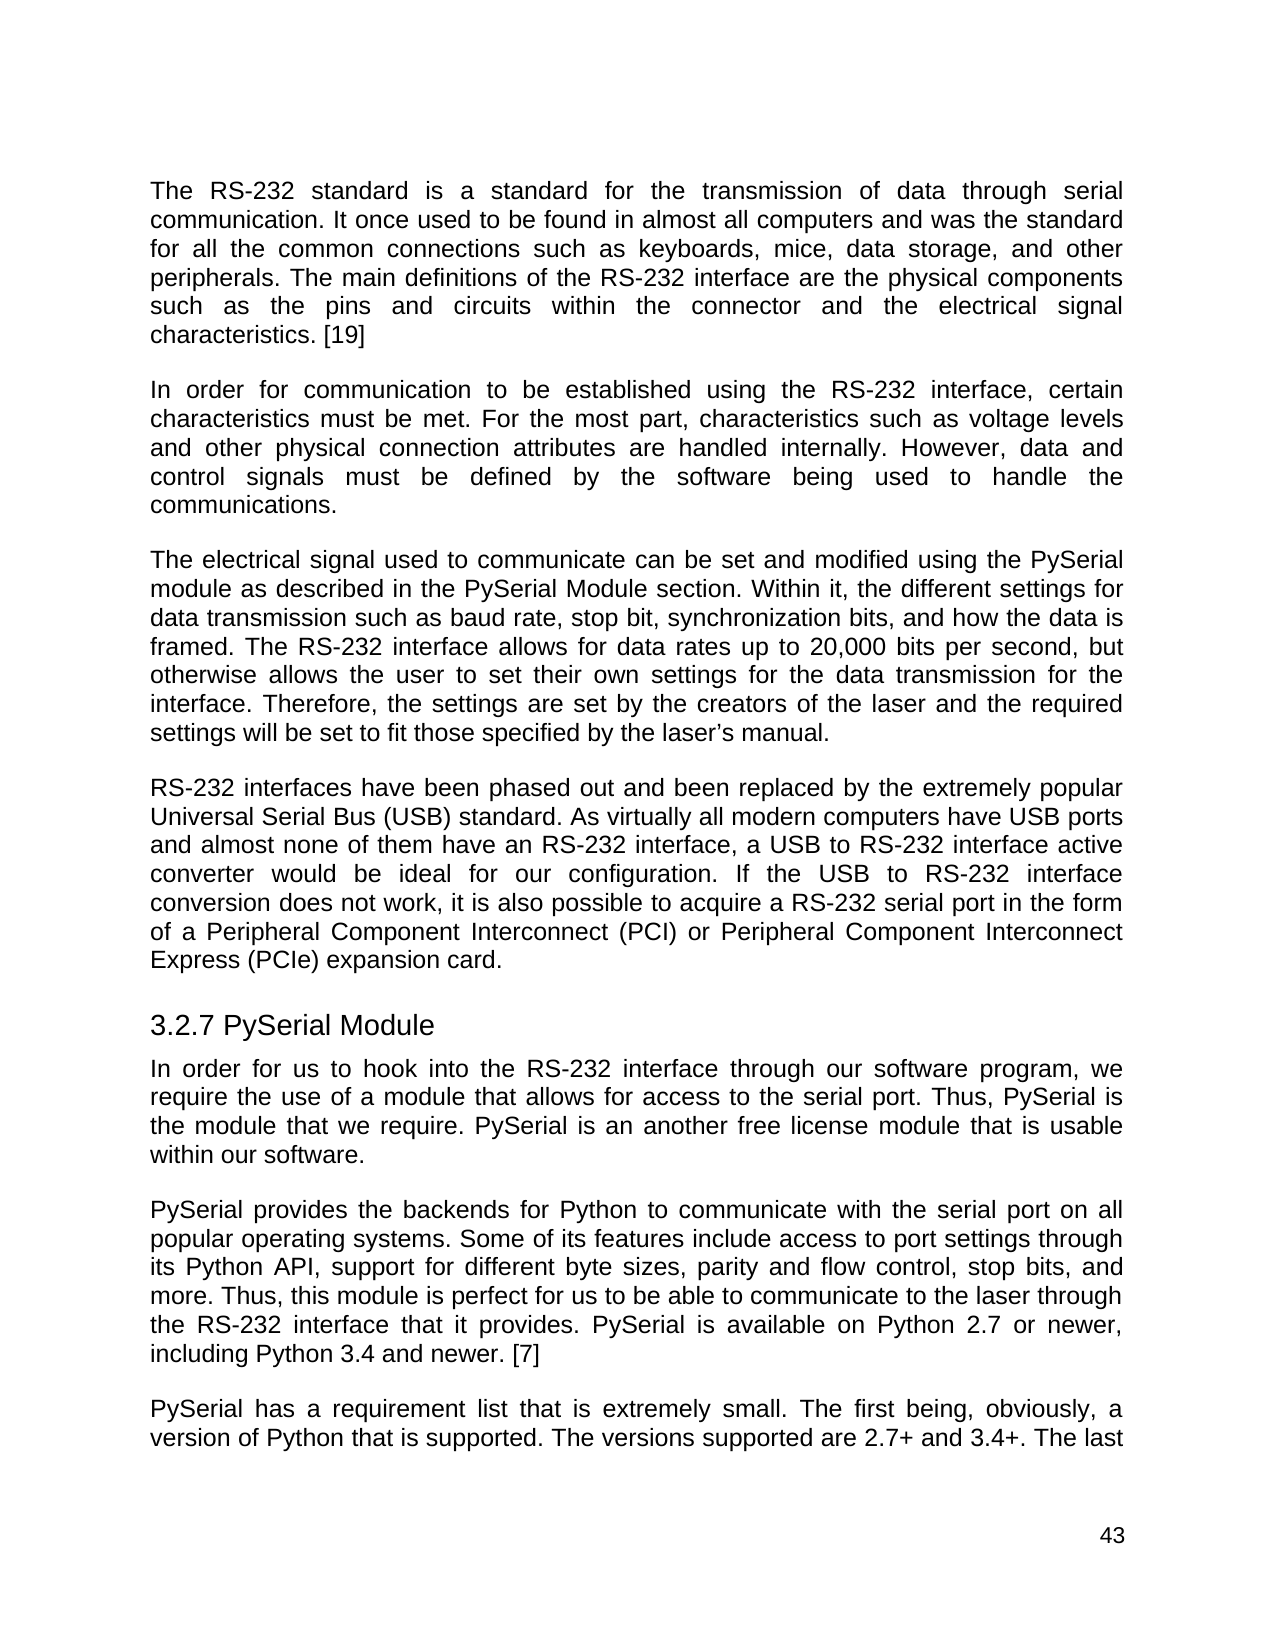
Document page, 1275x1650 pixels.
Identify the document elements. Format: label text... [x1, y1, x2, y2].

text RS-232 interfaces have been phased out and been replaced by the extremely popular Universal Serial Bus (USB) standard. As virtually all modern computers have USB ports and almost none of them have an RS-232 interface, a USB to RS-232 interface active converter would be ideal for our configuration. If the USB to RS-232 interface conversion does not work, it is also possible to acquire a RS-232 serial port in the form of a Peripheral Component Interconnect (PCI) or Peripheral Component Interconnect Express (PCIe) expansion card. [150, 773, 1125, 974]
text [150, 1394, 1125, 1451]
text In order for us to hook into the RS-232 interface through our software program, we require the use of a module that allows for access to the serial port. Thus, PySerial is the module that we require. PySerial is an another free license module that is usable within our software. [150, 1053, 1125, 1168]
text The RS-232 standard is a standard for the transmission of data through serial communication. It once used to be found in almost all computers and was the standard for all the common connections such as keyboards, mice, data storage, and other peripherals. The main definitions of the RS-232 interface are the physical components such as the pins and circuits within the connector and the electrical signal characteristics. [19] [150, 176, 1125, 349]
subtitle 3.2.7 PySerial Module [150, 1007, 1125, 1041]
text In order for communication to be established using the RS-232 interface, certain characteristics must be met. For the most part, characteristics such as voltage levels and other physical connection attributes are handled internally. However, data and control signals must be defined by the software being used to handle the communications. [150, 375, 1125, 519]
text PySerial provides the backends for Python to communicate with the serial port on all popular operating systems. Some of its features include access to port settings through its Python API, support for different byte sizes, parity and flow control, stop bits, and more. Thus, this module is perfect for us to be able to communicate to the laser through the RS-232 interface that it provides. PySerial is available on Python 2.7 or newer, including Python 3.4 and newer. [7] [150, 1195, 1125, 1367]
text The electrical signal used to communicate can be set and modified using the PySerial module as described in the PySerial Module section. Within it, the different settings for data transmission such as baud rate, stop bit, synchronization bits, and how the data is framed. The RS-232 interface allows for data rates up to 20,000 bits per second, but otherwise allows the user to set their own settings for the data transmission for the interface. Therefore, the settings are set by the creators of the laser and the required settings will be set to fit those specified by the laser’s manual. [150, 545, 1125, 747]
